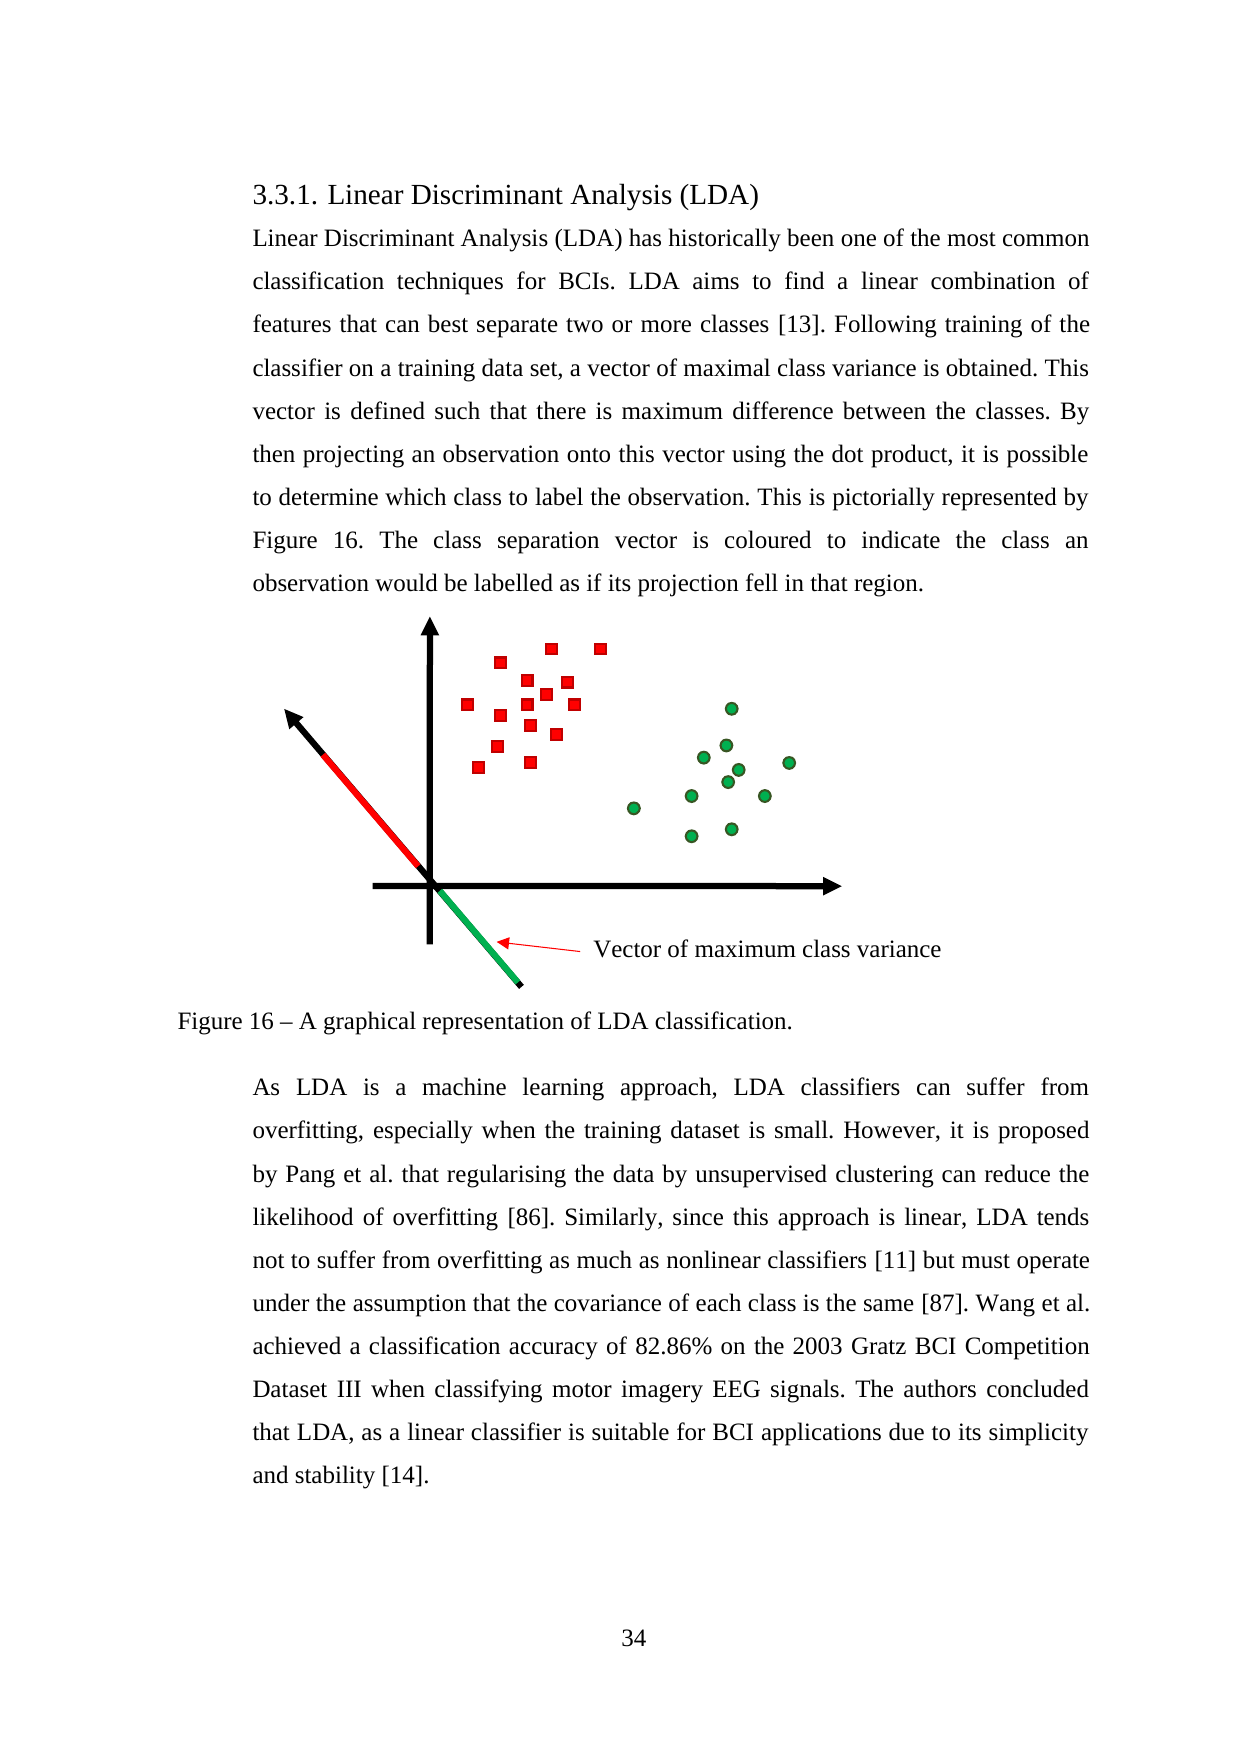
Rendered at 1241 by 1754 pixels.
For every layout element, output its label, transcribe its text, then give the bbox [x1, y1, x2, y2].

text As LDA is a machine learning approach, LDA classifiers can suffer from overfitting, especially when the training dataset is small. However, it is proposed by Pang et al. that regularising the data by unsupervised clustering can reduce the likelihood of overfitting [86]. Similarly, since this approach is linear, LDA tends not to suffer from overfitting as much as nonlinear classifiers [11] but must operate under the assumption that the covariance of each class is the same [87]. Wang et al. achieved a classification accuracy of 82.86% on the 2003 Gratz BCI Competition Dataset III when classifying motor imagery EEG signals. The authors concluded that LDA, as a linear classifier is suitable for BCI applications due to its simplicity and stability [14]. [252, 1072, 1090, 1489]
text Linear Discriminant Analysis (LDA) has historically been one of the most common classification techniques for BCIs. LDA aims to find a linear combination of features that can best separate two or more classes [13]. Following training of the classifier on a training data set, a vector of maximal class variance is obtained. This vector is defined such that there is maximum difference between the classes. By then projecting an observation onto this vector using the dot product, it is possible to determine which class to label the observation. This is pictorially represented by Figure 16. The class separation vector is coloured to indicate the class an observation would be labelled as if its projection fell in that region. [252, 223, 1090, 597]
subtitle Linear Discriminant Analysis (LDA) [252, 177, 1090, 211]
text Figure 16 – A graphical representation of LDA classification. [177, 611, 1090, 1035]
